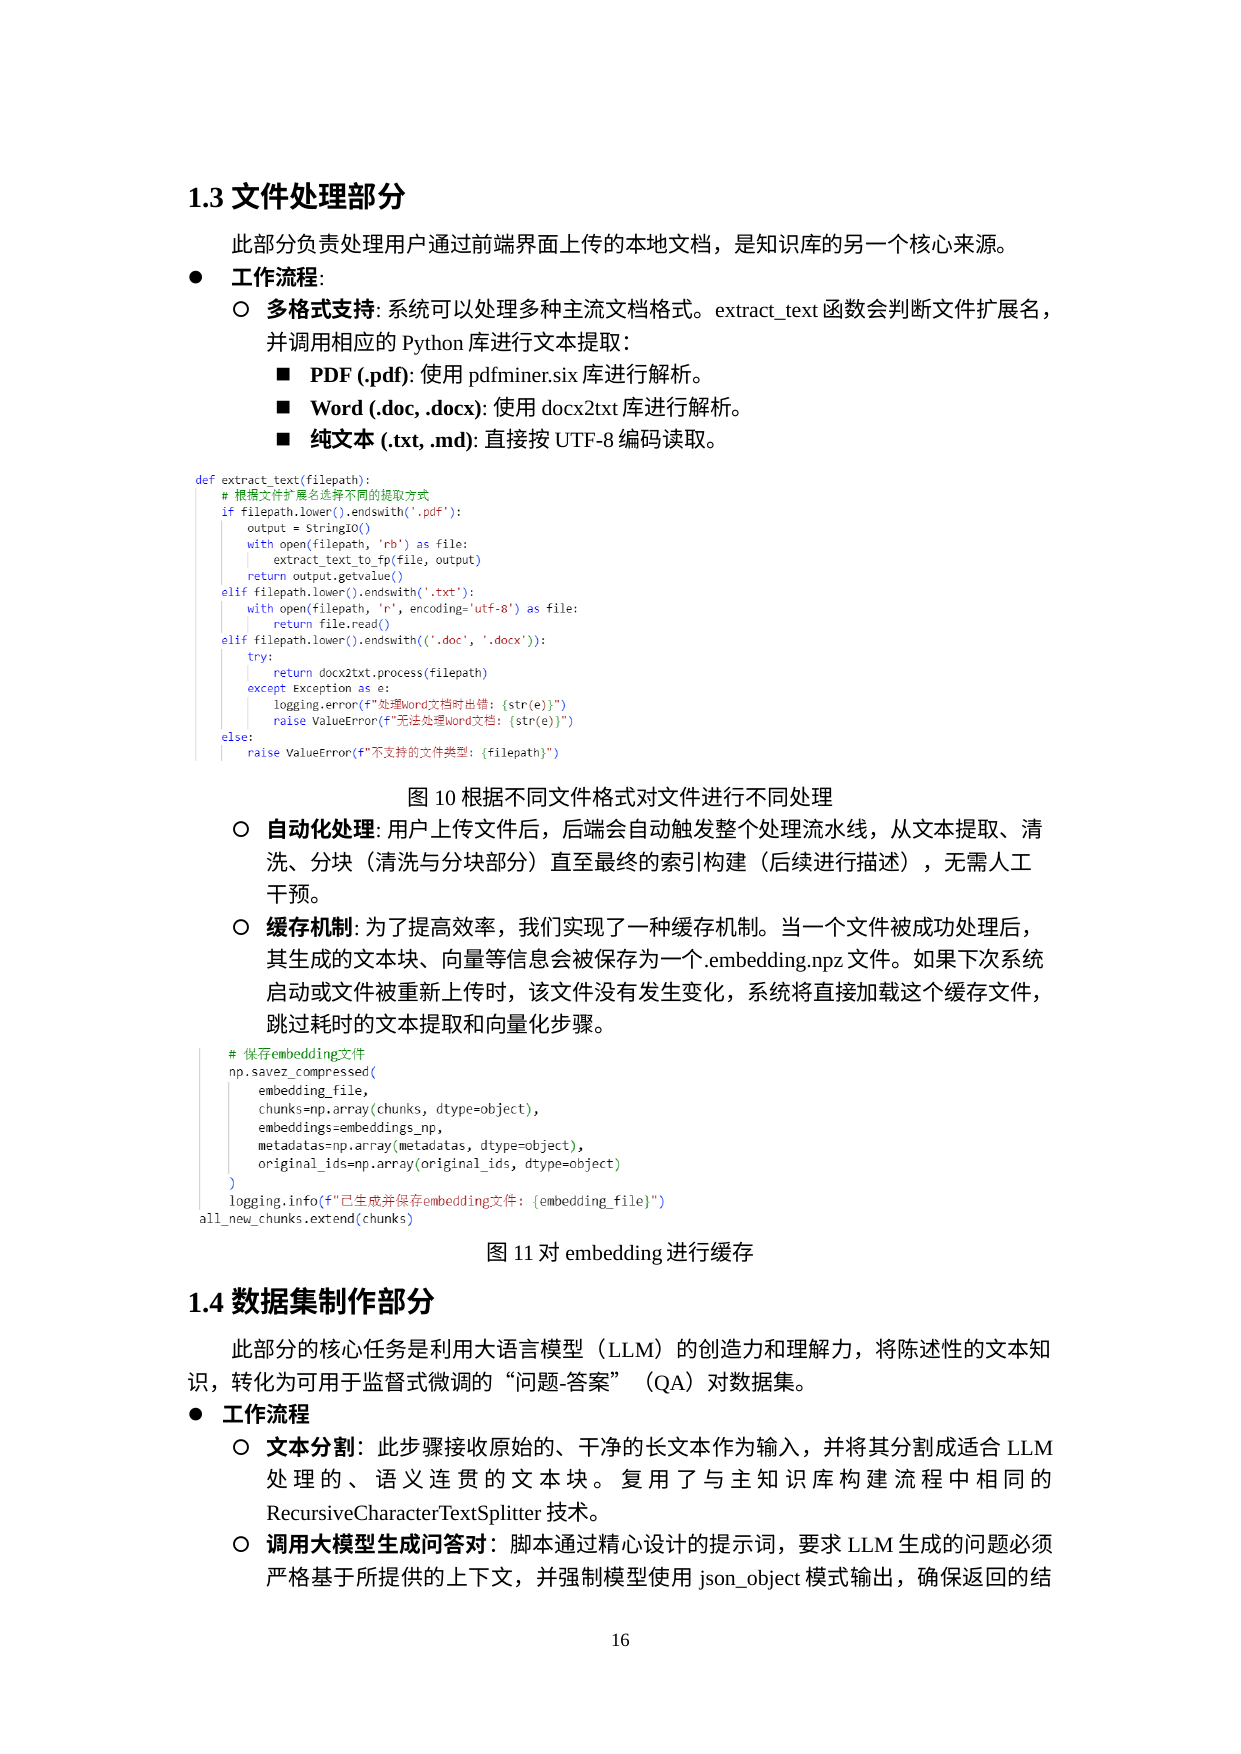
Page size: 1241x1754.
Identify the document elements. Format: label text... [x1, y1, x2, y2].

list 自动化处理: 用户上传文件后，后端会自动触发整个处理流水线，从文本提取、清洗、分块（清洗与分块部分）直至最终的索引构建（后续进行描述），无需人工干预。 [231, 812, 1053, 909]
list 纯文本 (.txt, .md): 直接按UTF-8编码读取。 [275, 422, 1053, 454]
list Word (.doc, .docx): 使用docx2txt库进行解析。 [275, 389, 1053, 422]
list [231, 1527, 1053, 1592]
subtitle 1.3 文件处理部分 [187, 162, 1053, 227]
list 多格式支持: 系统可以处理多种主流文档格式。extract_text函数会判断文件扩展名，并调用相应的Python库进行文本提取： [231, 292, 1053, 357]
text 此部分负责处理用户通过前端界面上传的本地文档，是知识库的另一个核心来源。 [187, 227, 1053, 259]
text 图 11 对embedding进行缓存 [187, 1234, 1053, 1267]
text 此部分的核心任务是利用大语言模型（LLM）的创造力和理解力，将陈述性的文本知识，转化为可用于监督式微调的“问题-答案”（QA）对数据集。 [187, 1332, 1053, 1397]
list 缓存机制: 为了提高效率，我们实现了一种缓存机制。当一个文件被成功处理后，其生成的文本块、向量等信息会被保存为一个.embedding.npz文件。如果下次系统启动或文件被重新上传时，该文件没有发生变化，系统将直接加载这个缓存文件，跳过耗时的文本提取和向量化步骤。 [231, 909, 1053, 1039]
list 工作流程 [187, 1397, 1053, 1429]
list 文本分割：此步骤接收原始的、干净的长文本作为输入，并将其分割成适合LLM处理的、语义连贯的文本块。复用了与主知识库构建流程中相同的RecursiveCharacterTextSplitter技术。 [231, 1429, 1053, 1527]
subtitle 1.4 数据集制作部分 [187, 1267, 1053, 1332]
list PDF (.pdf): 使用pdfminer.six库进行解析。 [275, 357, 1053, 389]
picture [187, 1048, 1054, 1226]
text 图 10 根据不同文件格式对文件进行不同处理 [187, 779, 1053, 812]
list 工作流程: [187, 259, 1053, 292]
picture [187, 466, 1054, 767]
